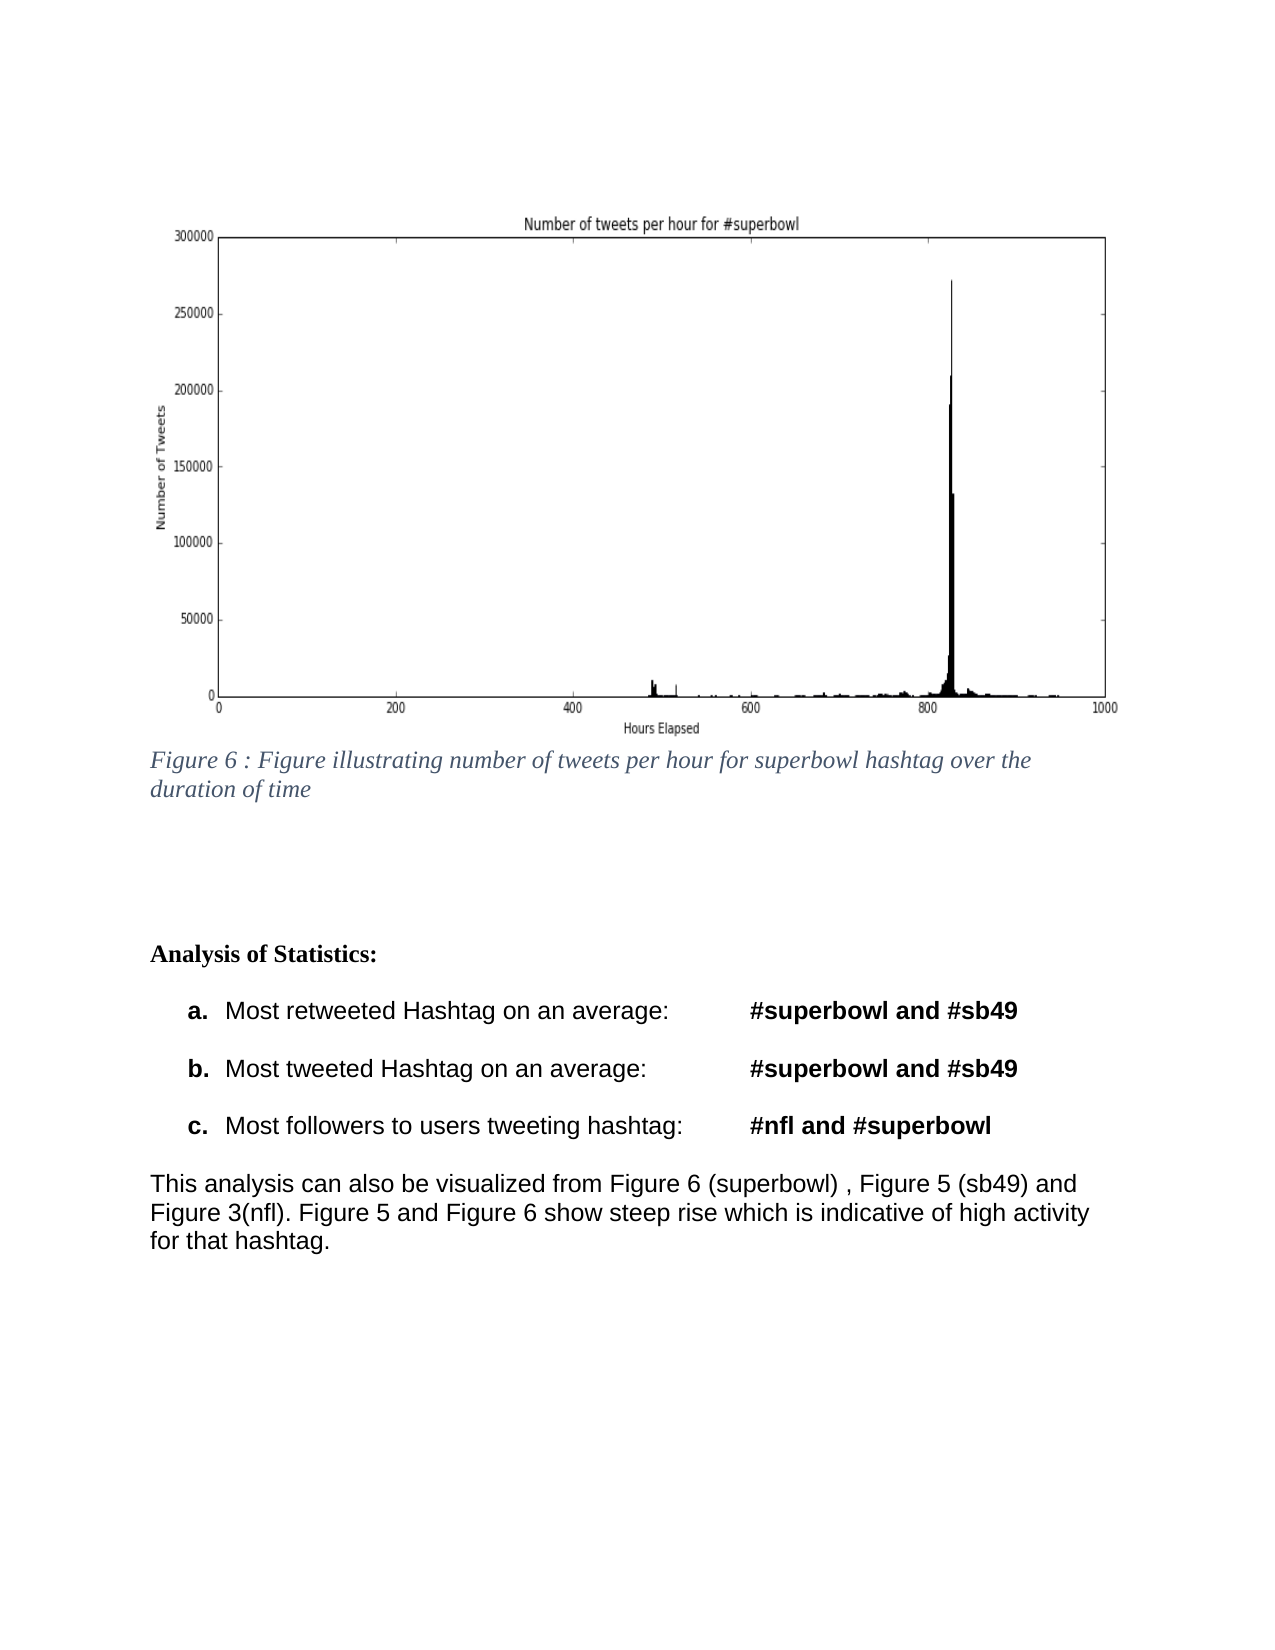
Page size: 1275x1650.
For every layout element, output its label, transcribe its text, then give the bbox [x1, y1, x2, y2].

text Figure 6 : Figure illustrating number of tweets per hour for superbowl hashtag over the duration of time [150, 746, 1125, 803]
list Most followers to users tweeting hashtag: #nfl and #superbowl [187, 1111, 1125, 1140]
picture [150, 207, 1125, 746]
text This analysis can also be visualized from Figure 6 (superbowl) , Figure 5 (sb49) and Figure 3(nfl). Figure 5 and Figure 6 show steep rise which is indicative of high activity for that hashtag. [150, 1169, 1125, 1255]
text Analysis of Statistics: [150, 939, 1125, 967]
list Most tweeted Hashtag on an average: #superbowl and #sb49 [187, 1054, 1125, 1082]
list Most retweeted Hashtag on an average: #superbowl and #sb49 [187, 996, 1125, 1025]
